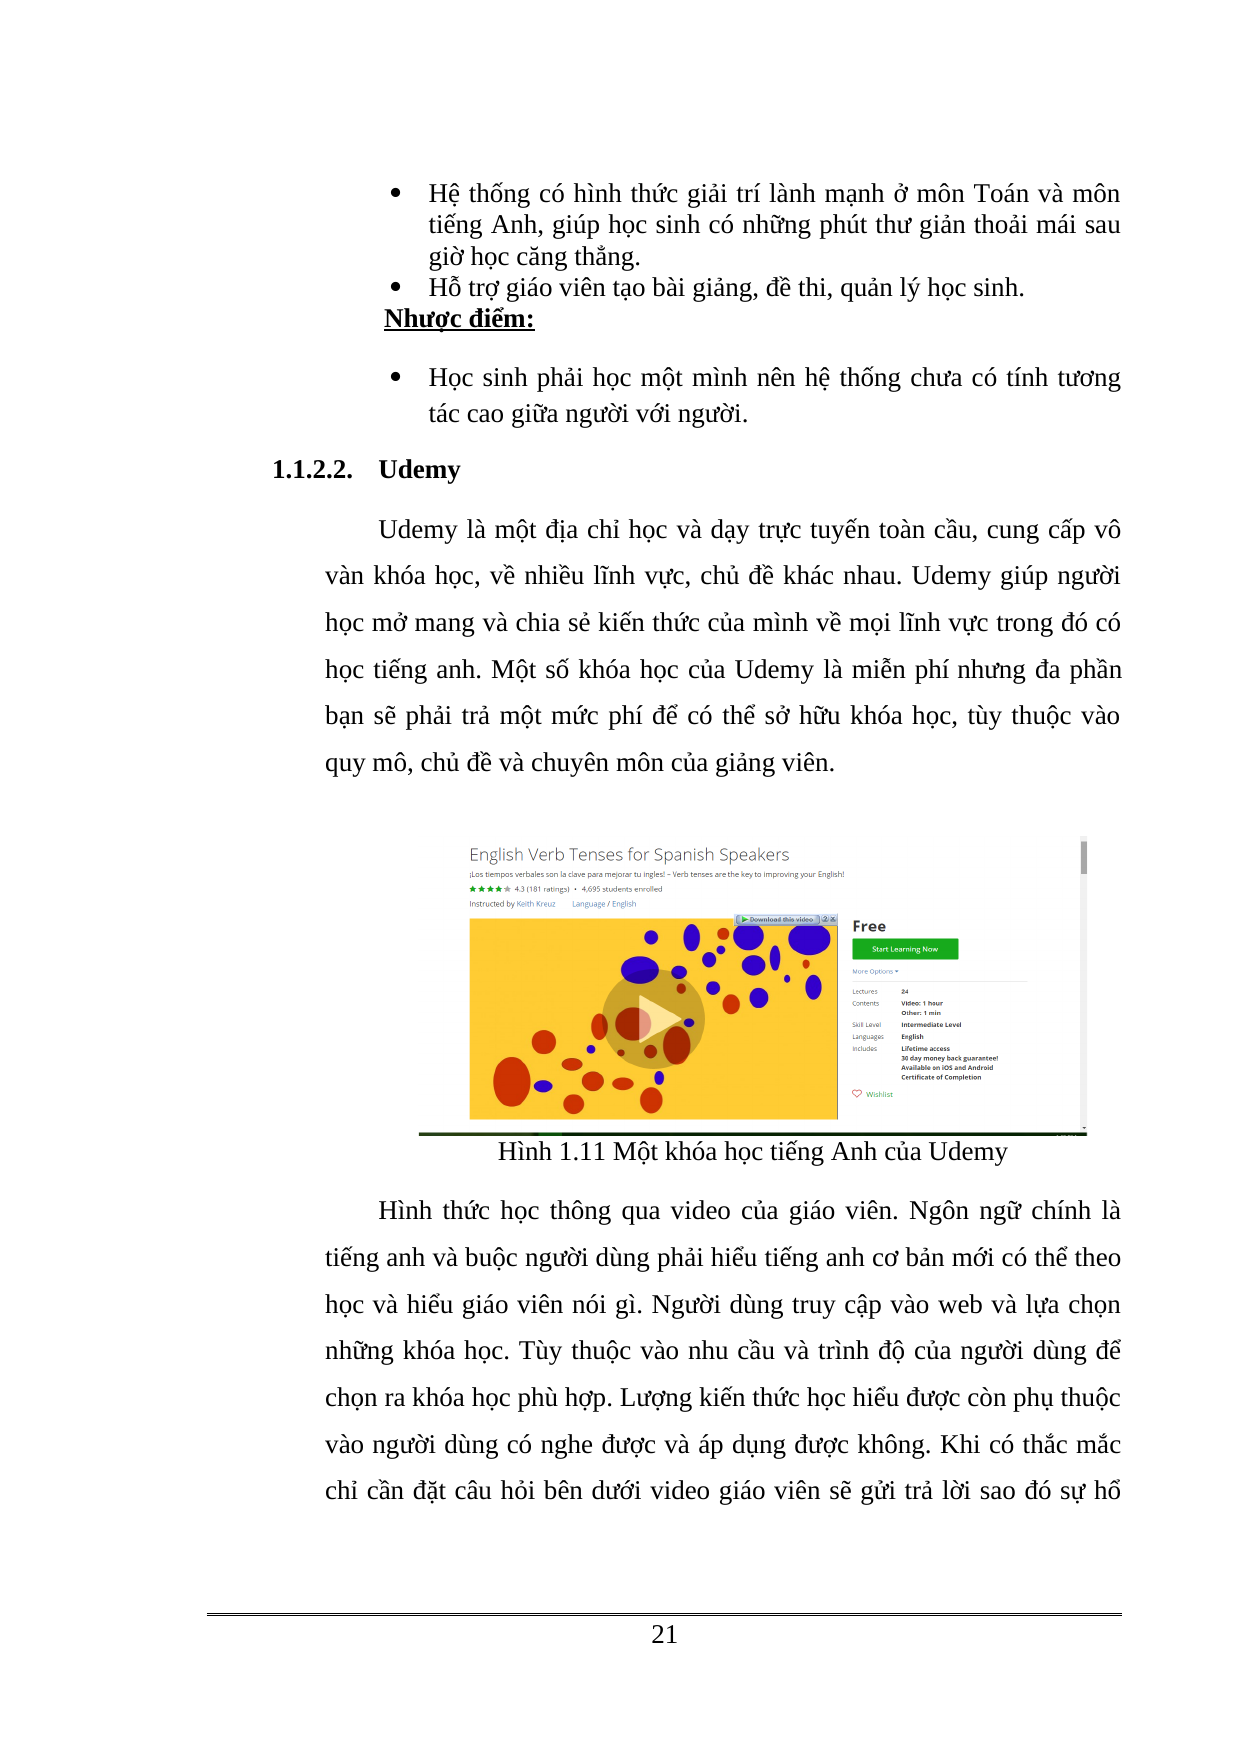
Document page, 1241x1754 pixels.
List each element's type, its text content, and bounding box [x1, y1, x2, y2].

text Udemy là một địa chỉ học và dạy trực tuyến toàn cầu, cung cấp vô vàn khóa học, về nhiều lĩnh vực, chủ đề khác nhau. Udemy giúp người học mở mang và chia sẻ kiến thức của mình về mọi lĩnh vực trong đó có học tiếng anh. Một số khóa học của Udemy là miễn phí nhưng đa phần bạn sẽ phải trả một mức phí để có thể sở hữu khóa học, tùy thuộc vào quy mô, chủ đề và chuyên môn của giảng viên. [325, 513, 1122, 777]
subtitle Udemy [272, 453, 1122, 485]
text Nhược điểm: [325, 302, 1122, 333]
picture [418, 836, 1088, 1136]
list Hỗ trợ giáo viên tạo bài giảng, đề thi, quản lý học sinh. [391, 271, 1122, 302]
text Hình 1.11 Một khóa học tiếng Anh của Udemy [325, 1135, 1122, 1166]
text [325, 1194, 1122, 1506]
list Hệ thống có hình thức giải trí lành mạnh ở môn Toán và môn tiếng Anh, giúp học sinh có những phút thư giản thoải mái sau giờ học căng thẳng. [391, 177, 1122, 271]
list Học sinh phải học một mình nên hệ thống chưa có tính tương tác cao giữa người với người. [391, 361, 1122, 428]
